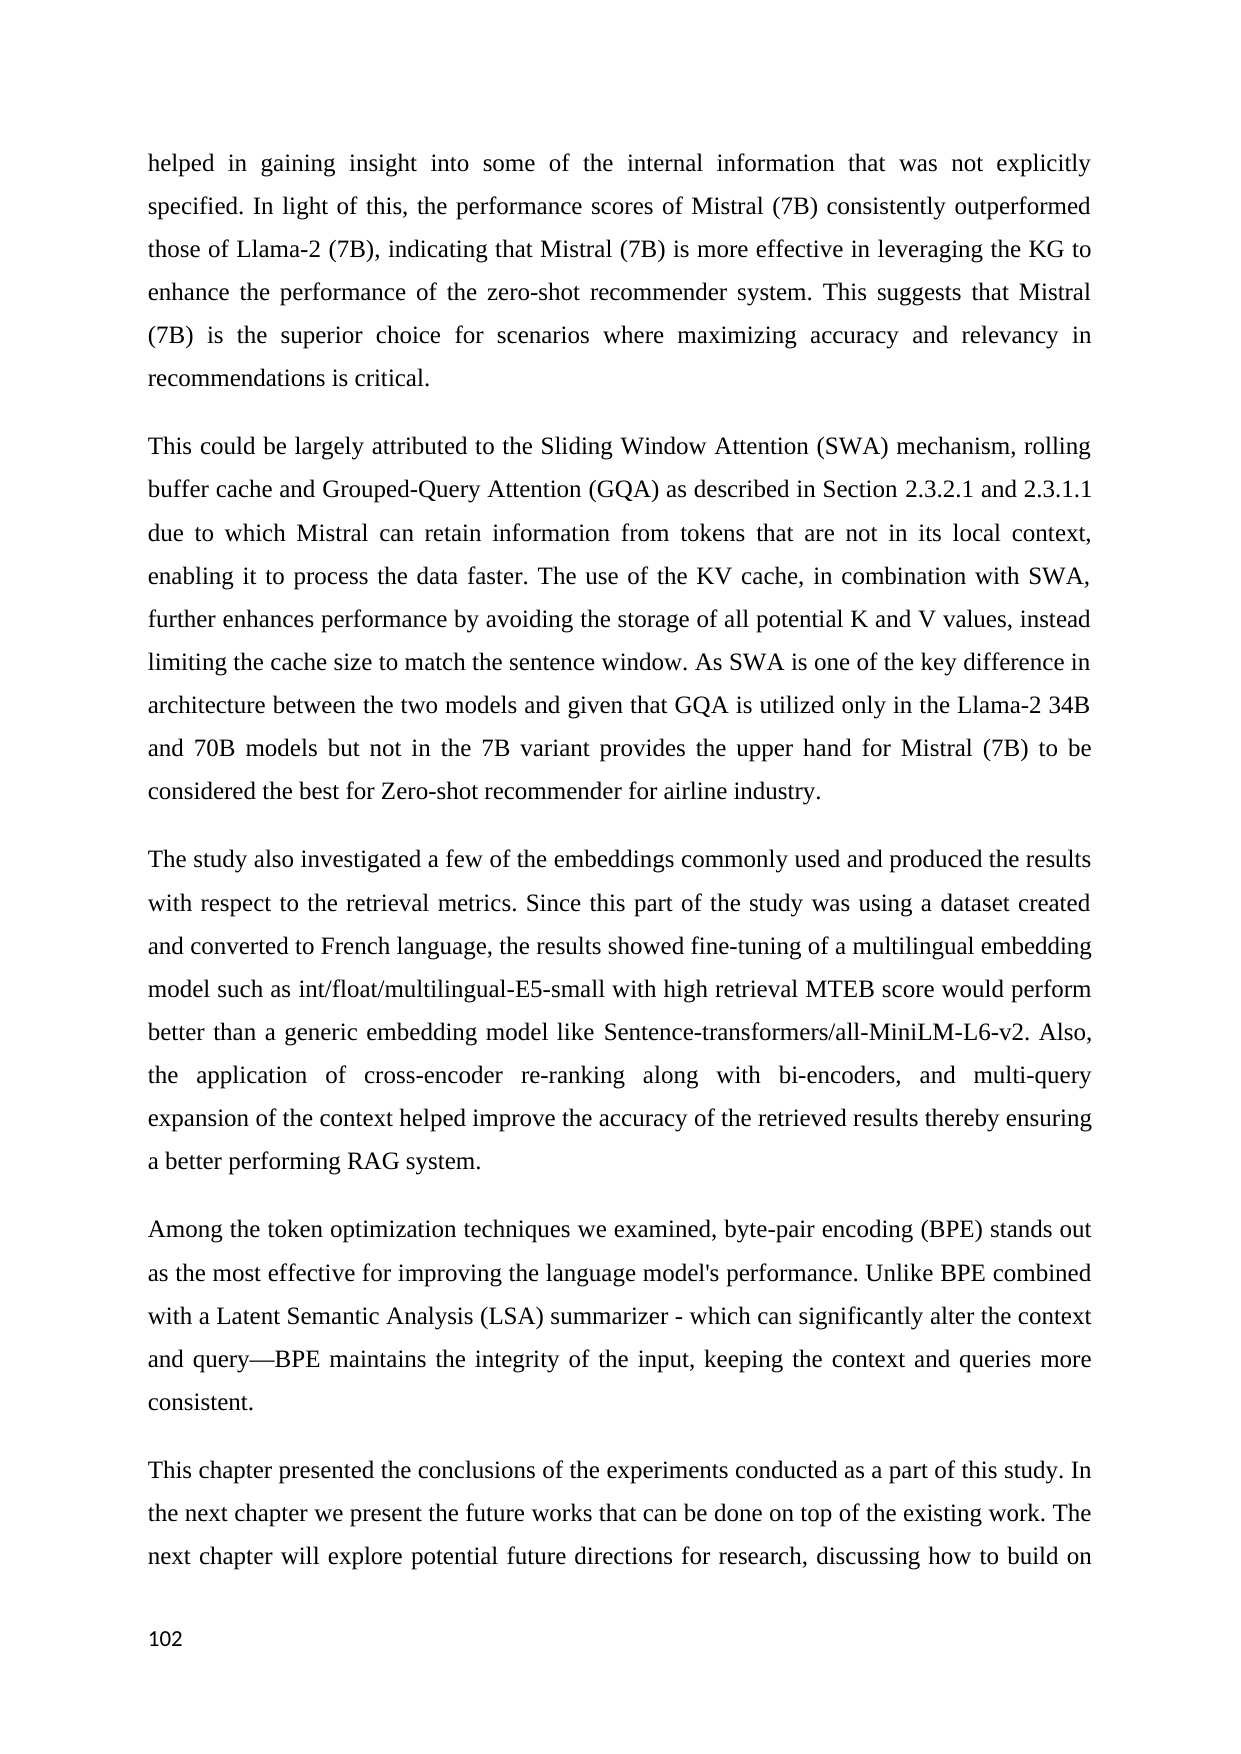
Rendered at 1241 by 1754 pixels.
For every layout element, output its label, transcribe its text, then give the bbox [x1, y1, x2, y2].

text Among the token optimization techniques we examined, byte-pair encoding (BPE) stands out as the most effective for improving the language model's performance. Unlike BPE combined with a Latent Semantic Analysis (LSA) summarizer - which can significantly alter the context and query—BPE maintains the integrity of the input, keeping the context and queries more consistent. [148, 1214, 1092, 1416]
text This could be largely attributed to the Sliding Window Attention (SWA) mechanism, rolling buffer cache and Grouped-Query Attention (GQA) as described in Section 2.3.2.1 and 2.3.1.1 due to which Mistral can retain information from tokens that are not in its local context, enabling it to process the data faster. The use of the KV cache, in combination with SWA, further enhances performance by avoiding the storage of all potential K and V values, instead limiting the cache size to match the sentence window. As SWA is one of the key difference in architecture between the two models and given that GQA is utilized only in the Llama-2 34B and 70B models but not in the 7B variant provides the upper hand for Mistral (7B) to be considered the best for Zero-shot recommender for airline industry. [148, 431, 1092, 805]
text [148, 148, 1092, 392]
text The study also investigated a few of the embeddings commonly used and produced the results with respect to the retrieval metrics. Since this part of the study was using a dataset created and converted to French language, the results showed fine-tuning of a multilingual embedding model such as int/float/multilingual-E5-small with high retrieval MTEB score would perform better than a generic embedding model like Sentence-transformers/all-MiniLM-L6-v2. Also, the application of cross-encoder re-ranking along with bi-encoders, and multi-query expansion of the context helped improve the accuracy of the retrieved results thereby ensuring a better performing RAG system. [148, 844, 1092, 1175]
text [148, 1455, 1092, 1570]
